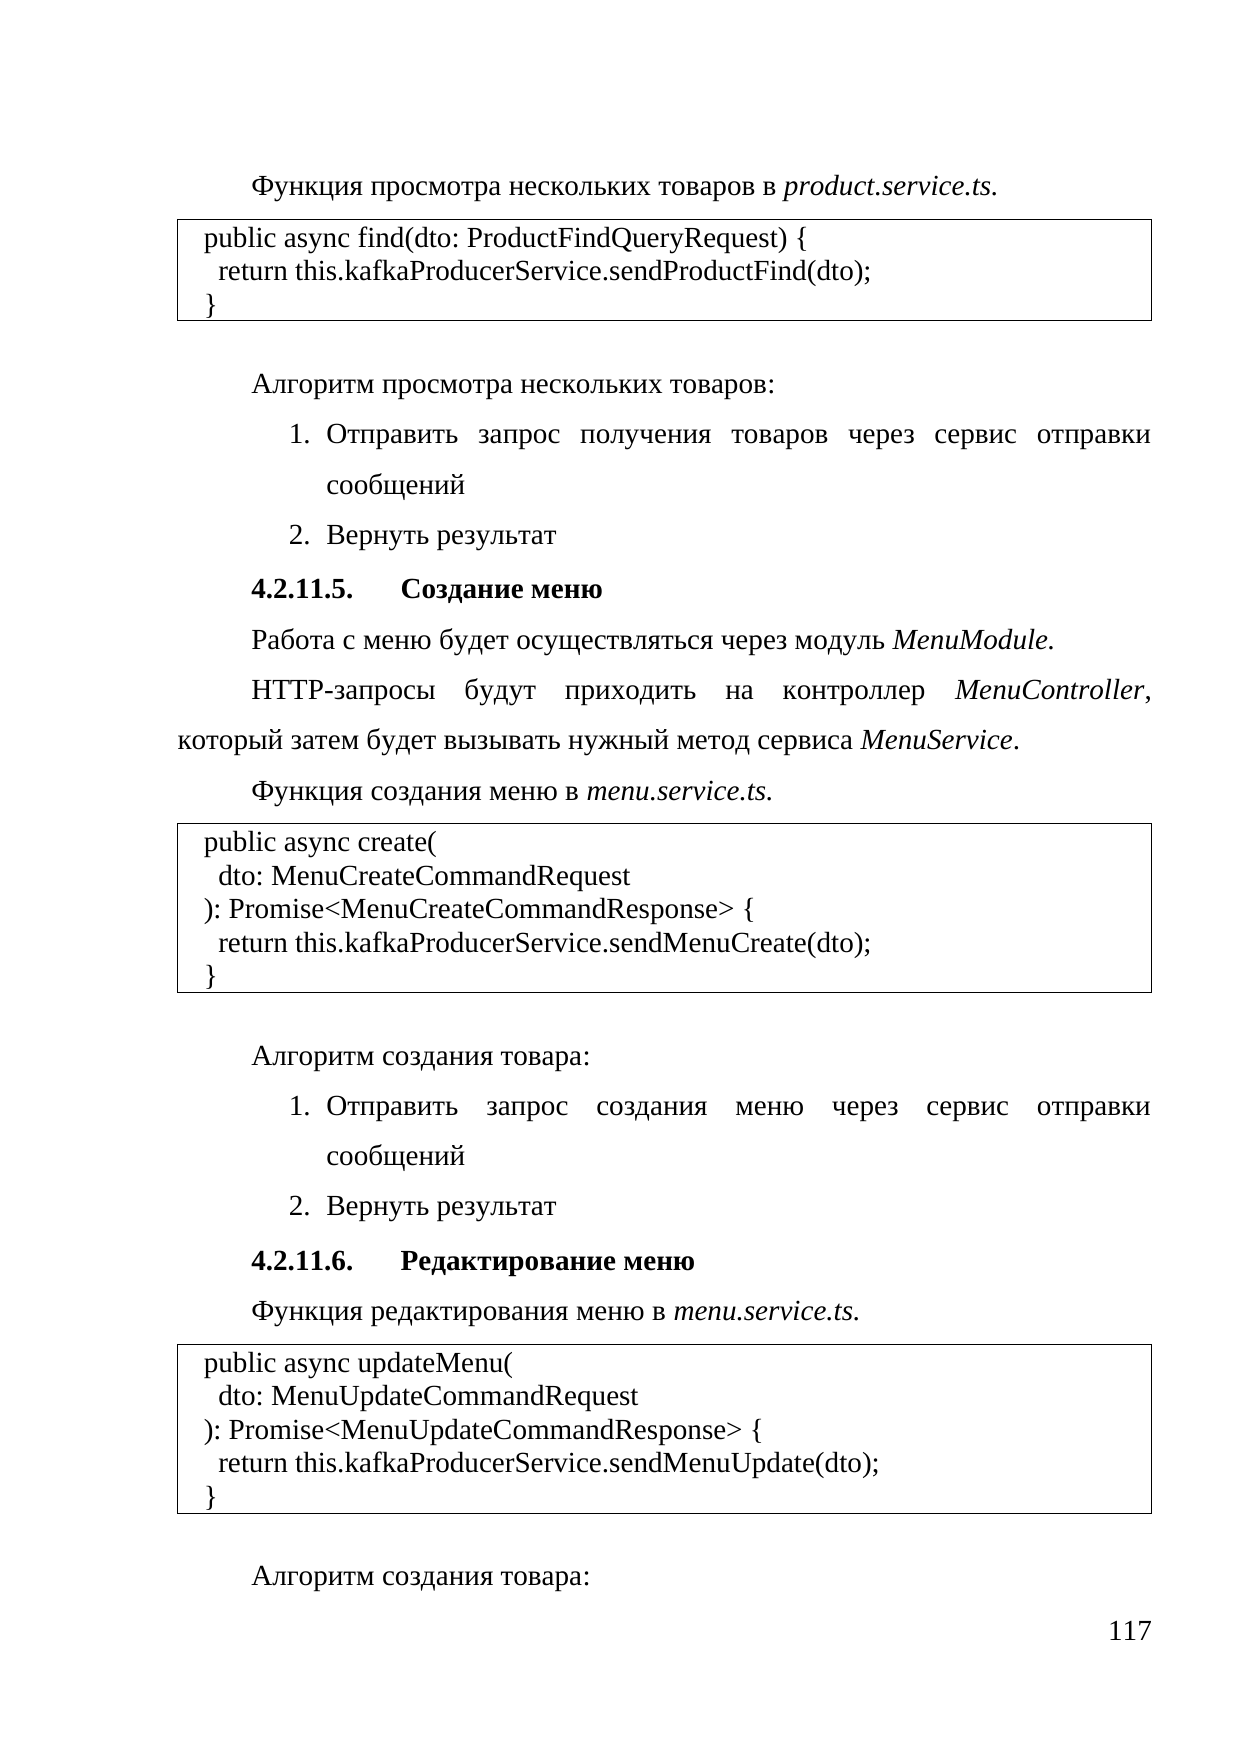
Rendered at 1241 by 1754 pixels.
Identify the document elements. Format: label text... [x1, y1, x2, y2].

text Функция редактирования меню в menu.service.ts. [177, 1293, 1152, 1327]
table_header public async updateMenu( dto: MenuUpdateCommandRequest ): Promise<MenuUpdateCommandResponse> { return this.kafkaProducerService.sendMenuUpdate(dto); } [178, 1345, 1151, 1512]
text Функция создания меню в menu.service.ts. [177, 773, 1152, 806]
subtitle Редактирование меню [251, 1243, 1152, 1277]
text Алгоритм создания товара: [177, 1038, 1152, 1071]
list Отправить запрос создания меню через сервис отправки сообщений [288, 1088, 1152, 1172]
table_header public async find(dto: ProductFindQueryRequest) { return this.kafkaProducerService.sendProductFind(dto); } [178, 220, 1151, 320]
text HTTP-запросы будут приходить на контроллер MenuController, который затем будет вызывать нужный метод сервиса MenuService. [177, 672, 1152, 756]
table_header public async create( dto: MenuCreateCommandRequest ): Promise<MenuCreateCommandResponse> { return this.kafkaProducerService.sendMenuCreate(dto); } [178, 824, 1151, 992]
list Отправить запрос получения товаров через сервис отправки сообщений [288, 416, 1152, 500]
subtitle Создание меню [251, 572, 1152, 605]
text Алгоритм просмотра нескольких товаров: [177, 366, 1152, 400]
text Работа с меню будет осуществляться через модуль MenuModule. [177, 622, 1152, 655]
list Вернуть результат [288, 517, 1152, 551]
text Алгоритм создания товара: [177, 1558, 1152, 1592]
list Вернуть результат [288, 1188, 1152, 1222]
text Функция просмотра нескольких товаров в product.service.ts. [177, 168, 1152, 202]
